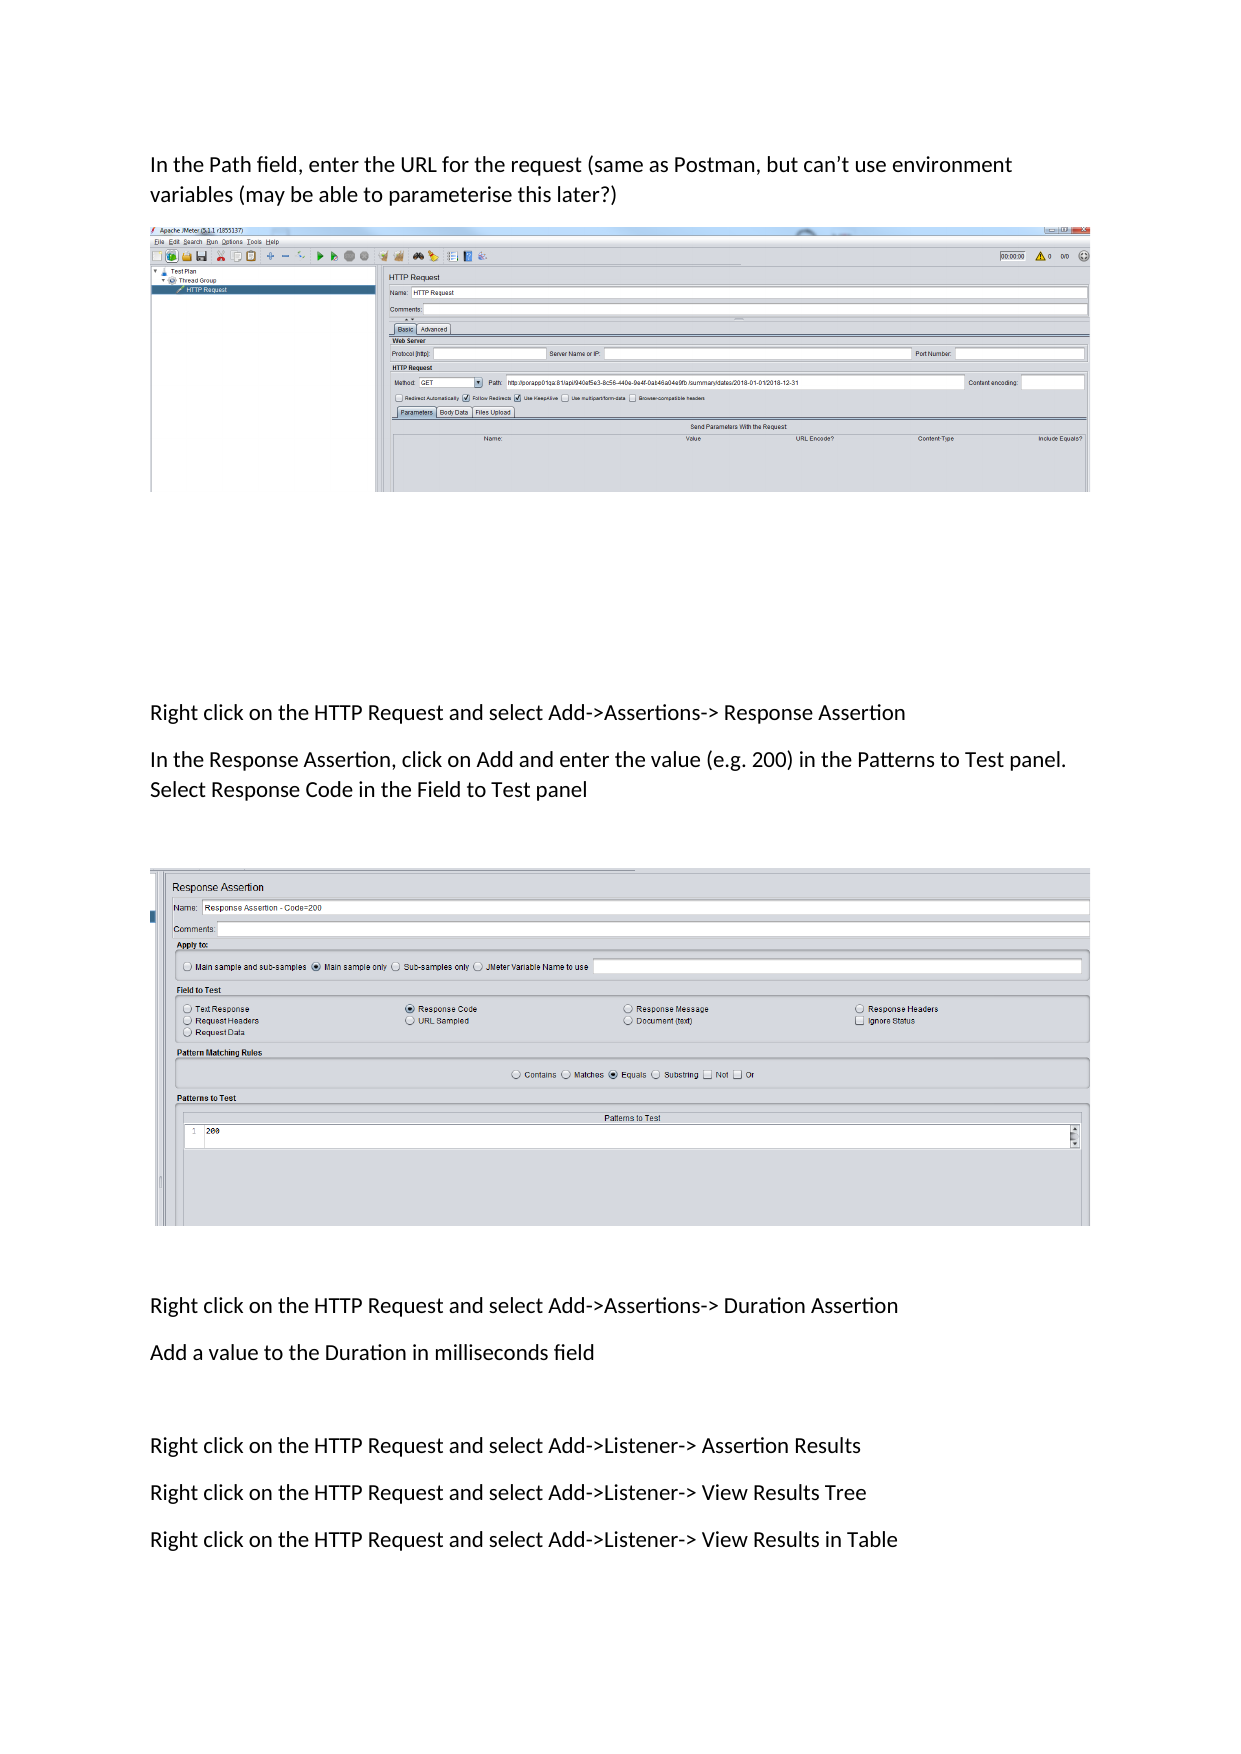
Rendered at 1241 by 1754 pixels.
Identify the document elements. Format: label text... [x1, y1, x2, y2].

text Right click on the HTTP Request and select Add->Listener-> View Results Tree [150, 1478, 1090, 1506]
picture [150, 227, 1091, 492]
text Right click on the HTTP Request and select Add->Listener-> Assertion Results [150, 1431, 1090, 1459]
text In the Path field, enter the URL for the request (same as Postman, but can’t use environment variables (may be able to parameterise this later?) [150, 150, 1090, 208]
text Add a value to the Duration in milliseconds field [150, 1338, 1090, 1366]
text In the Response Assertion, click on Add and enter the value (e.g. 200) in the Patterns to Test panel. Select Response Code in the Field to Test panel [150, 745, 1090, 803]
text Right click on the HTTP Request and select Add->Listener-> View Results in Table [150, 1525, 1090, 1553]
picture [150, 868, 1091, 1226]
text Right click on the HTTP Request and select Add->Assertions-> Response Assertion [150, 698, 1090, 726]
text Right click on the HTTP Request and select Add->Assertions-> Duration Assertion [150, 1291, 1090, 1319]
